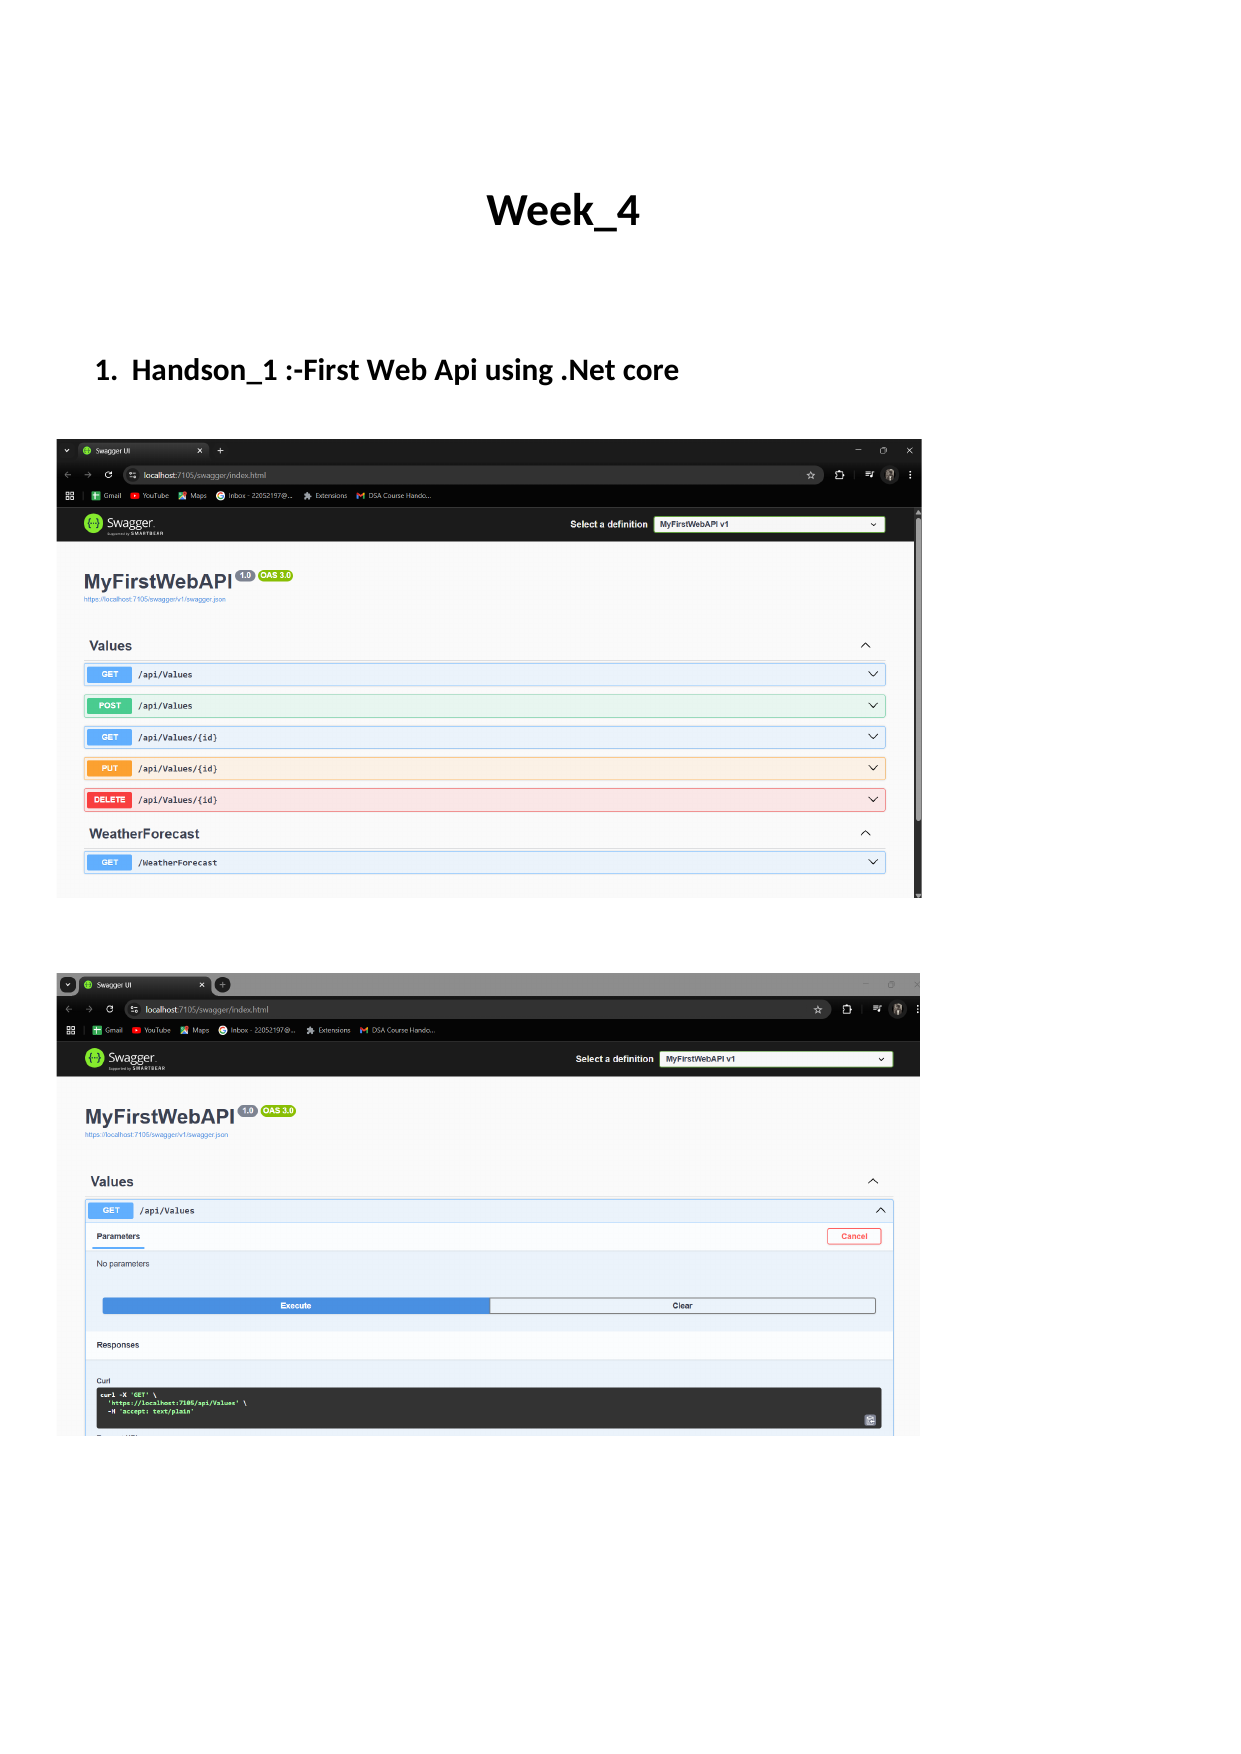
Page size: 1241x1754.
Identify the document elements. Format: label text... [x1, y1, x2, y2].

picture [56, 973, 920, 1436]
subtitle Week_4 [57, 181, 1069, 237]
list Handson_1 :-First Web Api using .Net core [94, 350, 1069, 388]
picture [56, 439, 922, 898]
